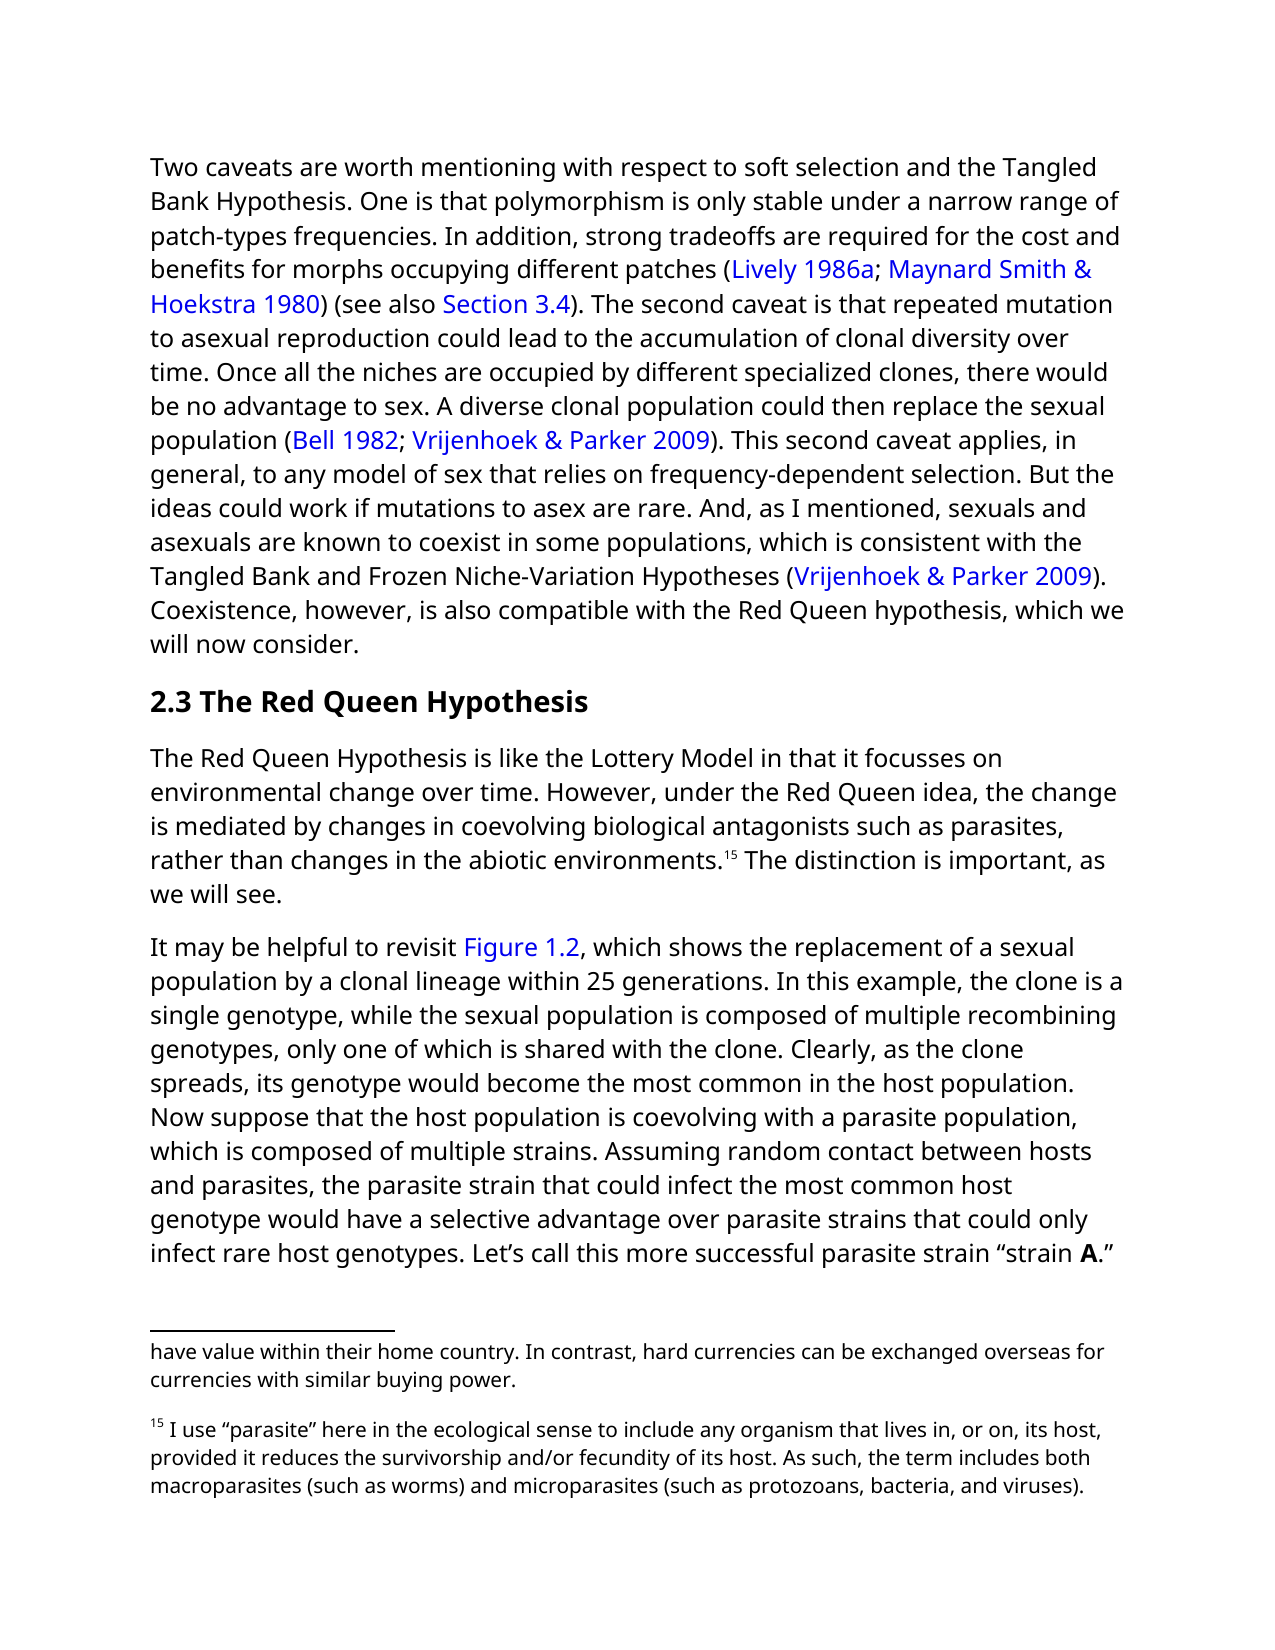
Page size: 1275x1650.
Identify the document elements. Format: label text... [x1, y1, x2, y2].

subtitle 2.3 The Red Queen Hypothesis [150, 682, 1125, 721]
text Two caveats are worth mentioning with respect to soft selection and the Tangled Bank Hypothesis. One is that polymorphism is only stable under a narrow range of patch-types frequencies. In addition, strong tradeoffs are required for the cost and benefits for morphs occupying different patches (Lively 1986a; Maynard Smith & Hoekstra 1980) (see also Section 3.4). The second caveat is that repeated mutation to asexual reproduction could lead to the accumulation of clonal diversity over time. Once all the niches are occupied by different specialized clones, there would be no advantage to sex. A diverse clonal population could then replace the sexual population (Bell 1982; Vrijenhoek & Parker 2009). This second caveat applies, in general, to any model of sex that relies on frequency-dependent selection. But the ideas could work if mutations to asex are rare. And, as I mentioned, sexuals and asexuals are known to coexist in some populations, which is consistent with the Tangled Bank and Frozen Niche-Variation Hypotheses (Vrijenhoek & Parker 2009). Coexistence, however, is also compatible with the Red Queen hypothesis, which we will now consider. [150, 150, 1125, 661]
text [150, 929, 1125, 1270]
text The Red Queen Hypothesis is like the Lottery Model in that it focusses on environmental change over time. However, under the Red Queen idea, the change is mediated by changes in coevolving biological antagonists such as parasites, rather than changes in the abiotic environments. The distinction is important, as we will see. [150, 740, 1125, 911]
